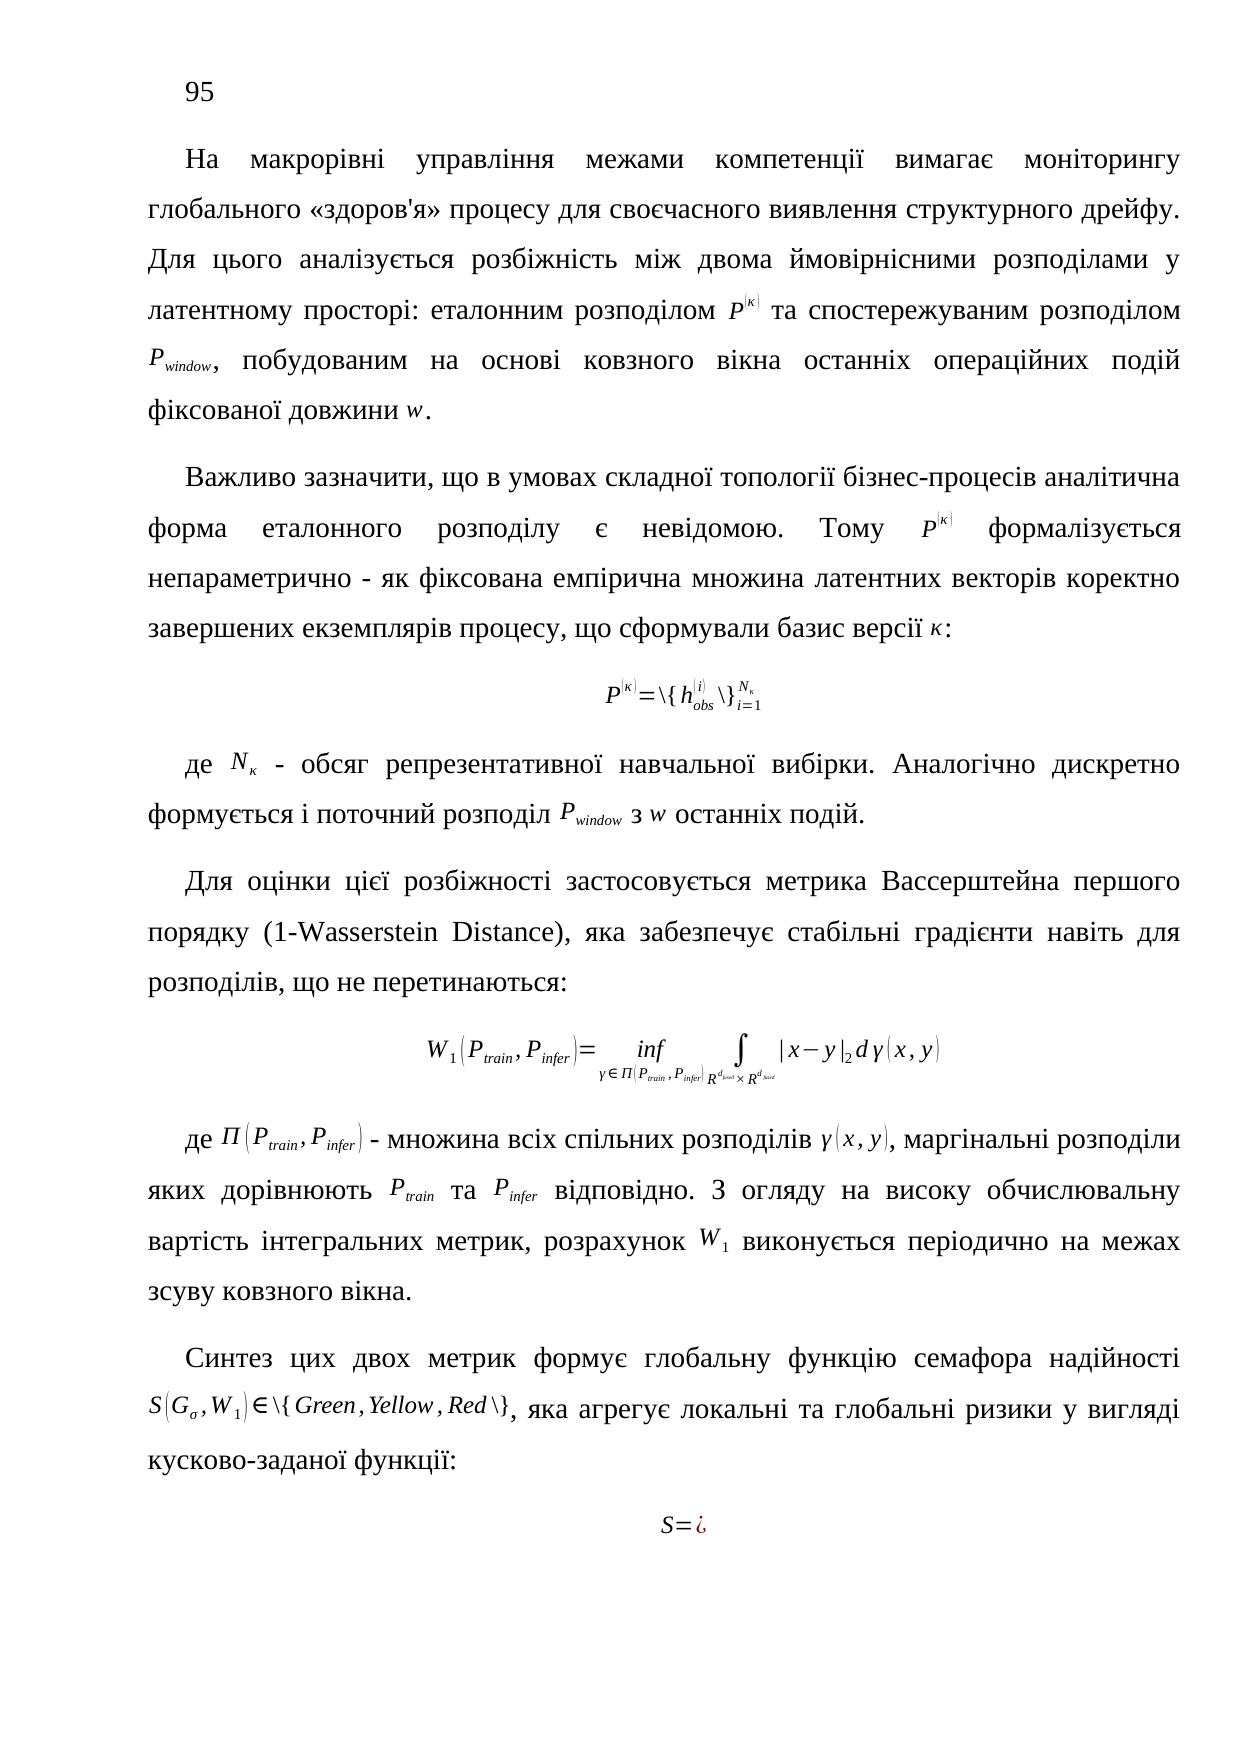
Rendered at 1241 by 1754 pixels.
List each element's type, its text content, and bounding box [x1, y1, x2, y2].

text де - множина всіх спільних розподілів , маргінальні розподіли яких дорівнюють та відповідно. З огляду на високу обчислювальну вартість інтегральних метрик, розрахунок виконується періодично на межах зсуву ковзного вікна. [148, 1121, 1181, 1307]
text де - обсяг репрезентативної навчальної вибірки. Аналогічно дискретно формується і поточний розподіл з останніх подій. [148, 746, 1181, 830]
text Для оцінки цієї розбіжності застосовується метрика Вассерштейна першого порядку (1-Wasserstein Distance), яка забезпечує стабільні градієнти навіть для розподілів, що не перетинаються: [148, 863, 1181, 998]
text Важливо зазначити, що в умовах складної топології бізнес-процесів аналітична форма еталонного розподілу є невідомою. Тому формалізується непараметрично - як фіксована емпірична множина латентних векторів коректно завершених екземплярів процесу, що сформували базис версії : [148, 459, 1181, 644]
text Синтез цих двох метрик формує глобальну функцію семафора надійності , яка агрегує локальні та глобальні ризики у вигляді кусково-заданої функції: [148, 1340, 1181, 1475]
text На макрорівні управління межами компетенції вимагає моніторингу глобального «здоров'я» процесу для своєчасного виявлення структурного дрейфу. Для цього аналізується розбіжність між двома ймовірнісними розподілами у латентному просторі: еталонним розподілом та спостережуваним розподілом , побудованим на основі ковзного вікна останніх операційних подій фіксованої довжини . [148, 141, 1181, 426]
